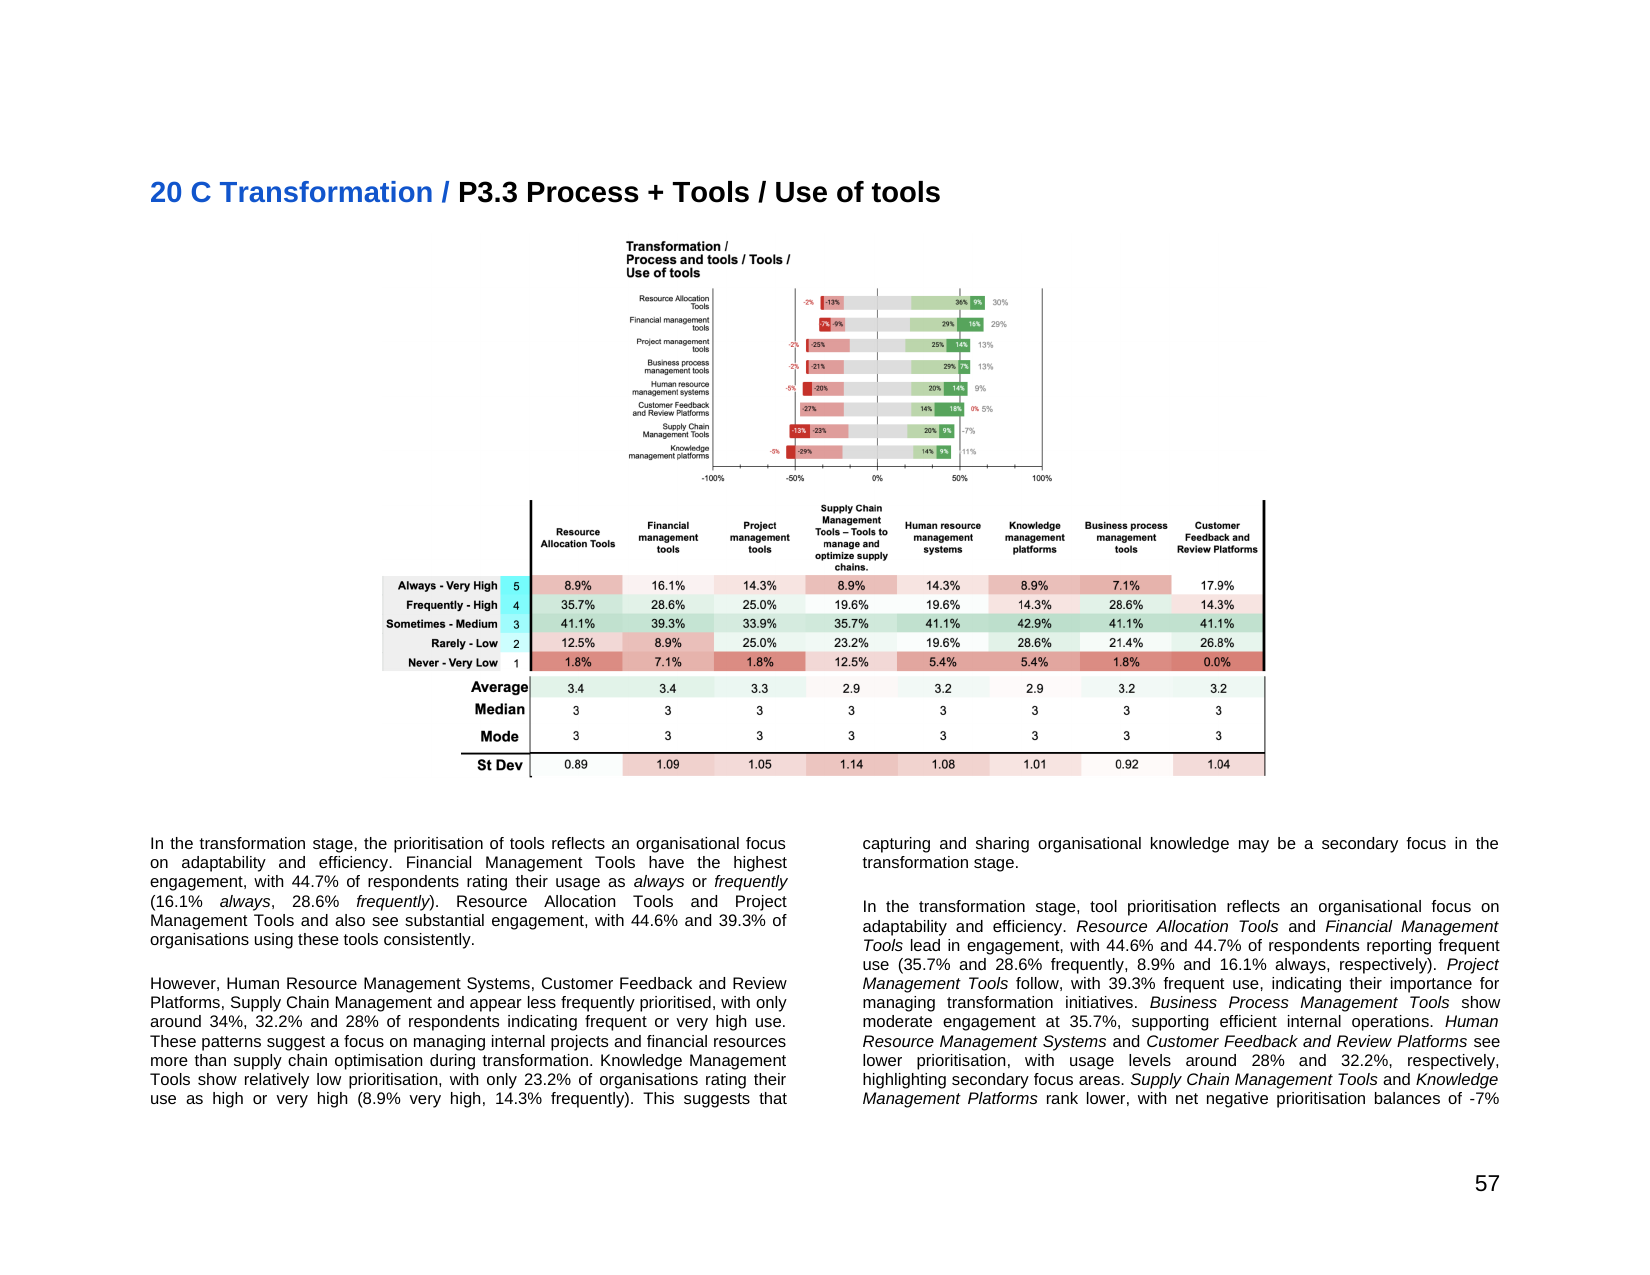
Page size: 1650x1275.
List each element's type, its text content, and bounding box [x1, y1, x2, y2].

picture [382, 233, 1268, 778]
text However, Human Resource Management Systems, Customer Feedback and Review Platforms, Supply Chain Management and appear less frequently prioritised, with only around 34%, 32.2% and 28% of respondents indicating frequent or very high use. These patterns suggest a focus on managing internal projects and financial resources more than supply chain optimisation during transformation. Knowledge Management Tools show relatively low prioritisation, with only 23.2% of organisations rating their use as high or very high (8.9% very high, 14.3% frequently). This suggests that capturing and sharing organisational knowledge may be a secondary focus in the transformation stage. [150, 974, 787, 1108]
text In the transformation stage, the prioritisation of tools reflects an organisational focus on adaptability and efficiency. Financial Management Tools have the highest engagement, with 44.7% of respondents rating their usage as always or frequently (16.1% always, 28.6% frequently). Resource Allocation Tools and Project Management Tools and also see substantial engagement, with 44.6% and 39.3% of organisations using these tools consistently. [150, 834, 787, 949]
subtitle 20 C Transformation / P3.3 Process + Tools / Use of tools [150, 175, 1500, 208]
